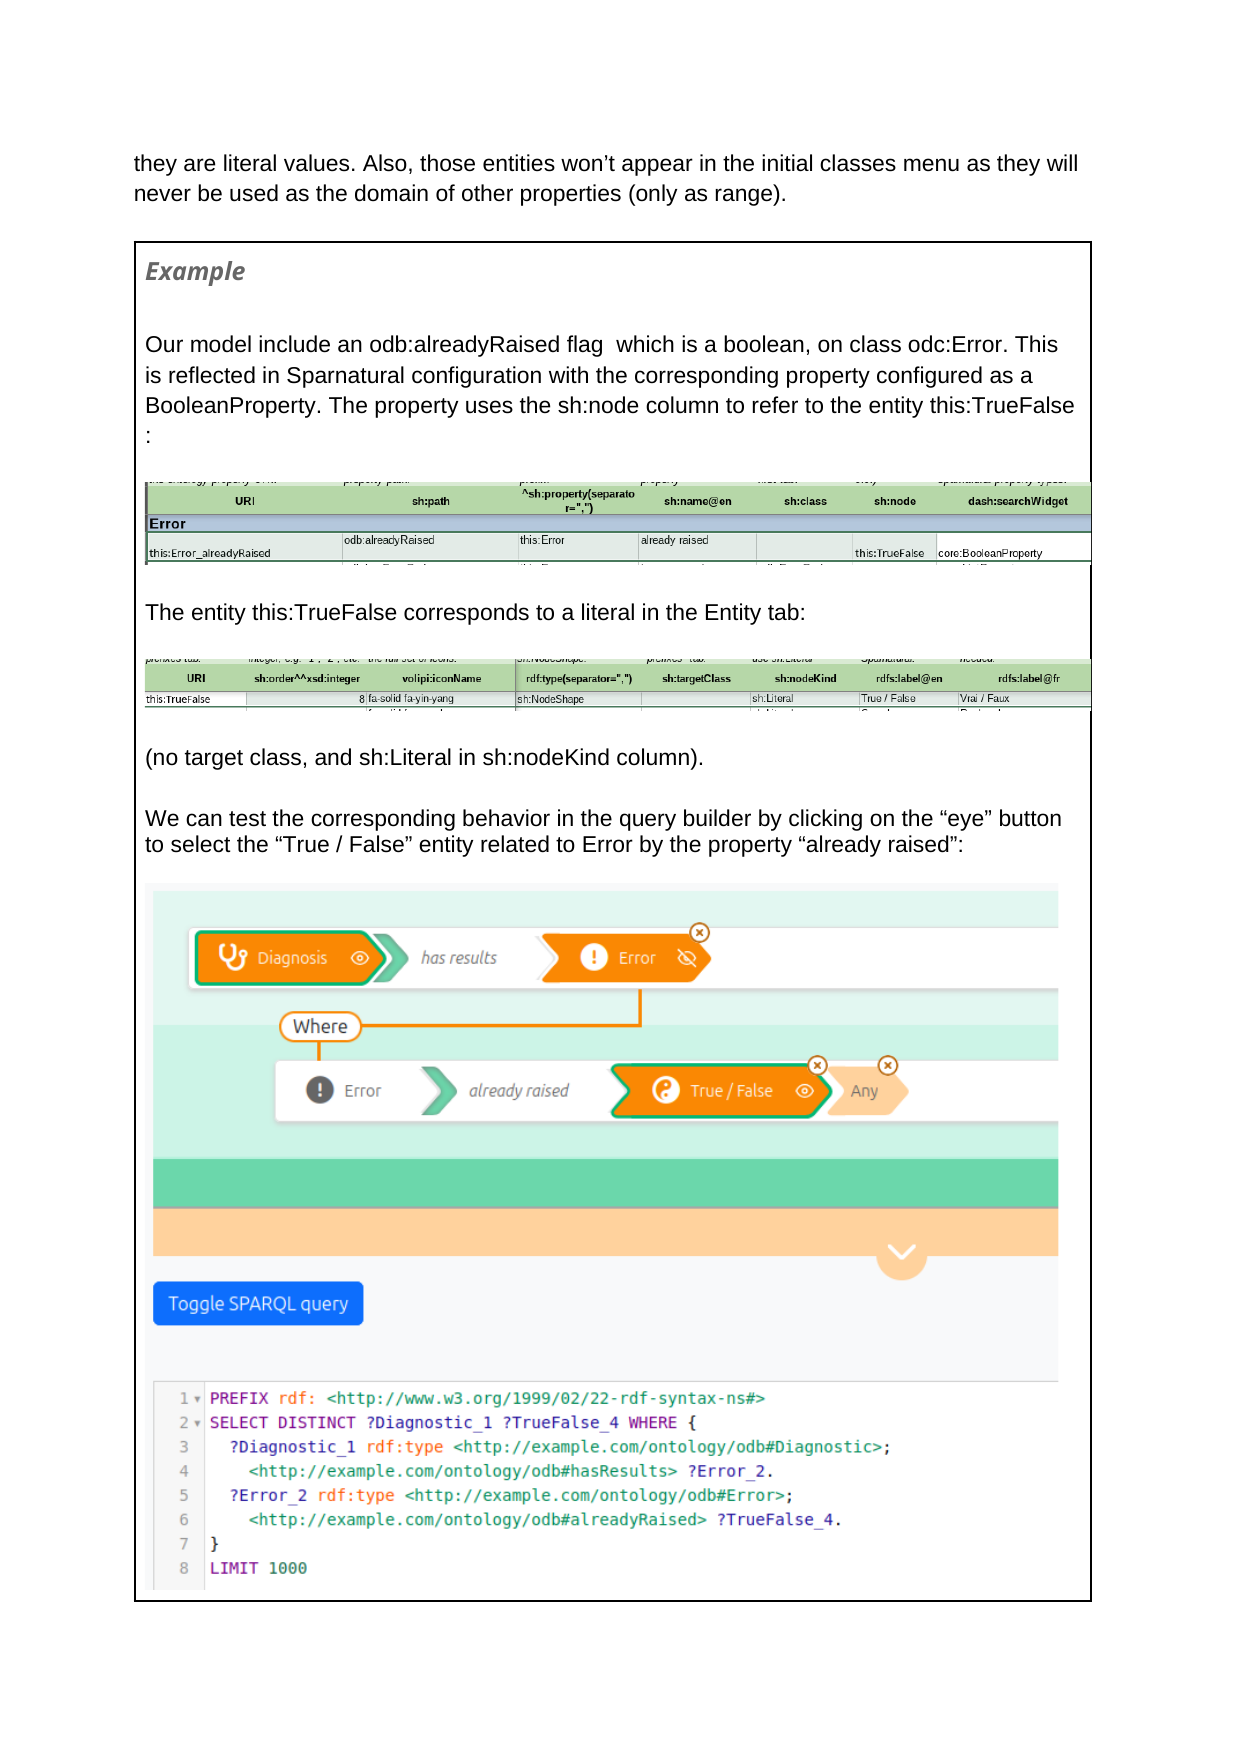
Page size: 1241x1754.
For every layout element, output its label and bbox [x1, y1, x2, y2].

picture [144, 883, 1059, 1590]
picture [144, 659, 1092, 711]
picture [144, 482, 1092, 565]
text [133, 150, 1090, 207]
table_header [136, 243, 1090, 1600]
